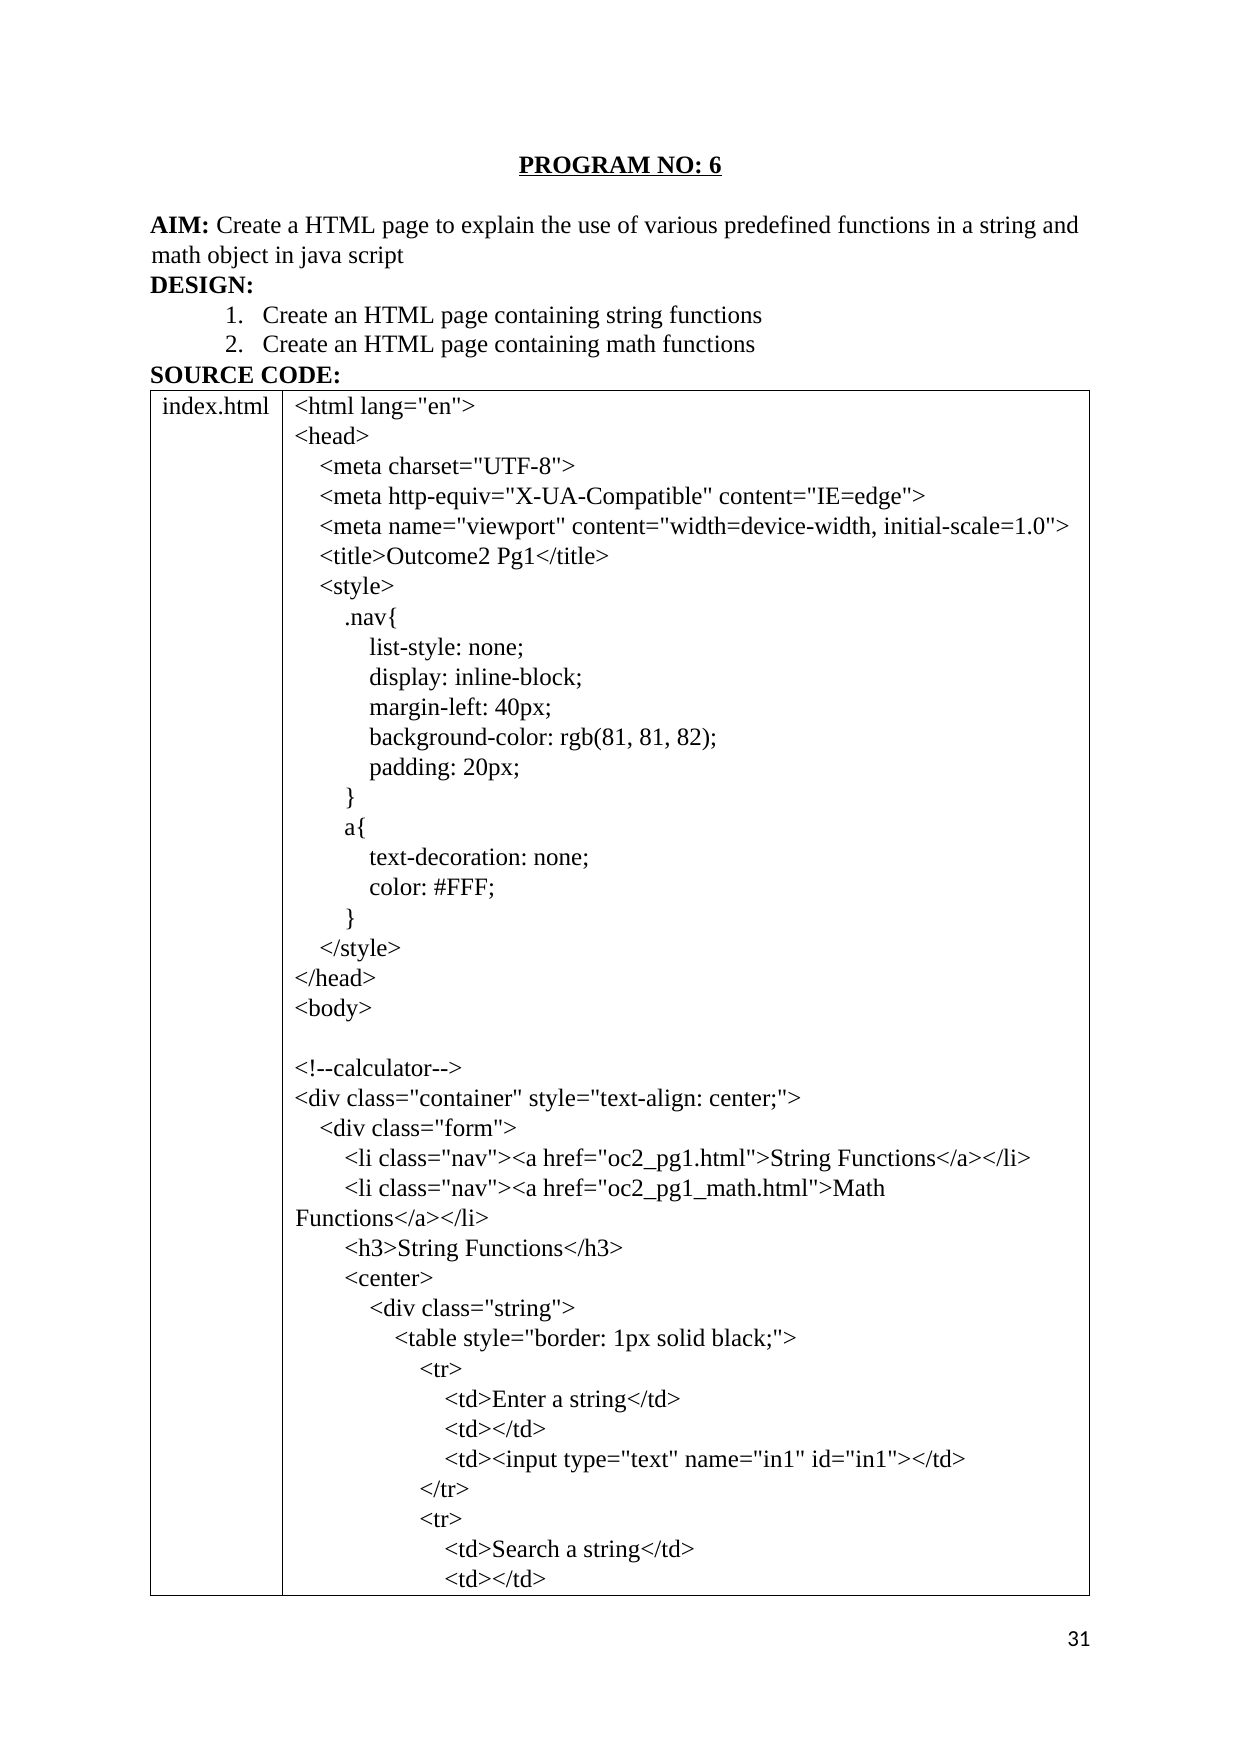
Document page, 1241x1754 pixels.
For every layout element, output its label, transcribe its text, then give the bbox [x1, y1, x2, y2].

table_header index.html [151, 391, 282, 1594]
text PROGRAM NO: 6 [150, 150, 1090, 179]
text AIM: Create a HTML page to explain the use of various predefined functions in a string and math object in java script [150, 210, 1090, 268]
list Create an HTML page containing math functions [225, 329, 1090, 358]
text DESIGN: [150, 270, 1090, 299]
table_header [283, 391, 1089, 1594]
list Create an HTML page containing string functions [225, 300, 1090, 329]
text SOURCE CODE: [150, 360, 1090, 388]
